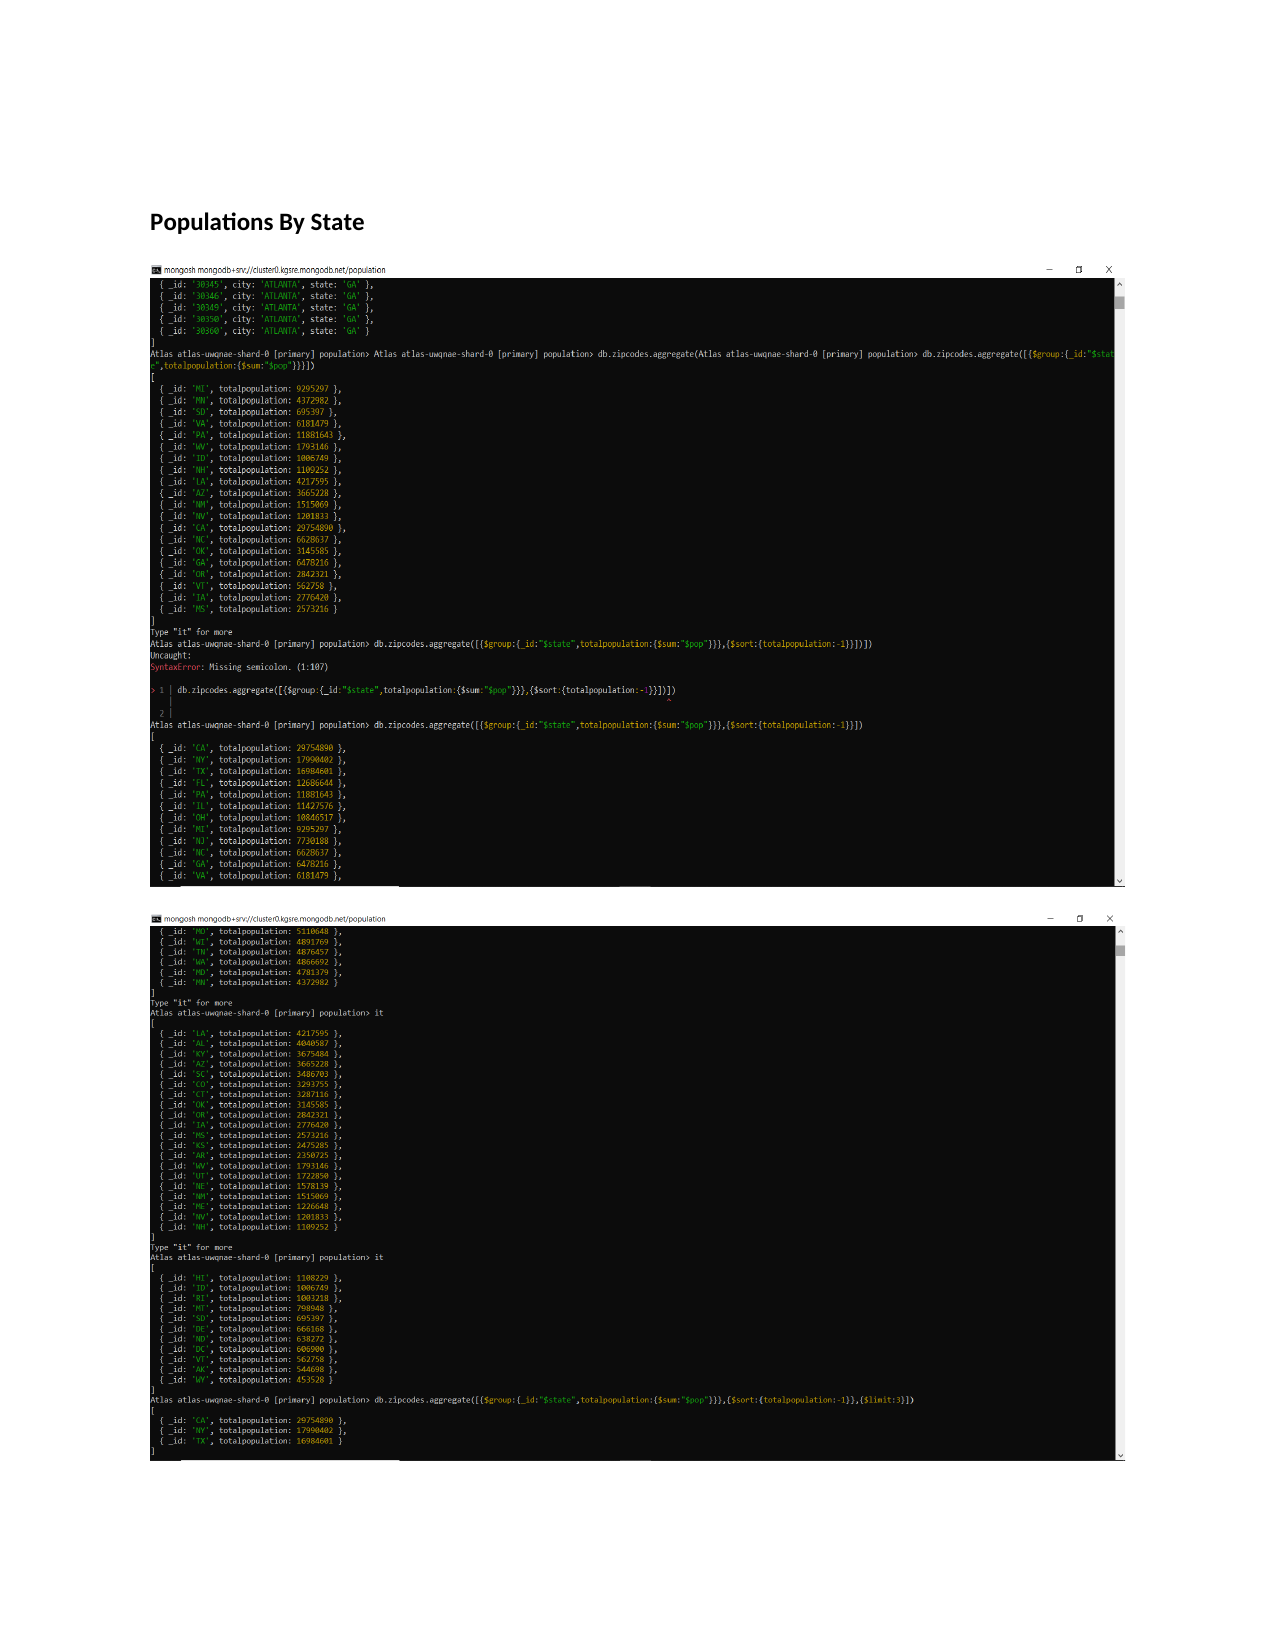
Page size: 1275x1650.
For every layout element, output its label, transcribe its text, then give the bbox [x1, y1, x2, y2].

picture [150, 261, 1125, 887]
text Populations By State [150, 206, 1125, 236]
picture [150, 911, 1125, 1461]
